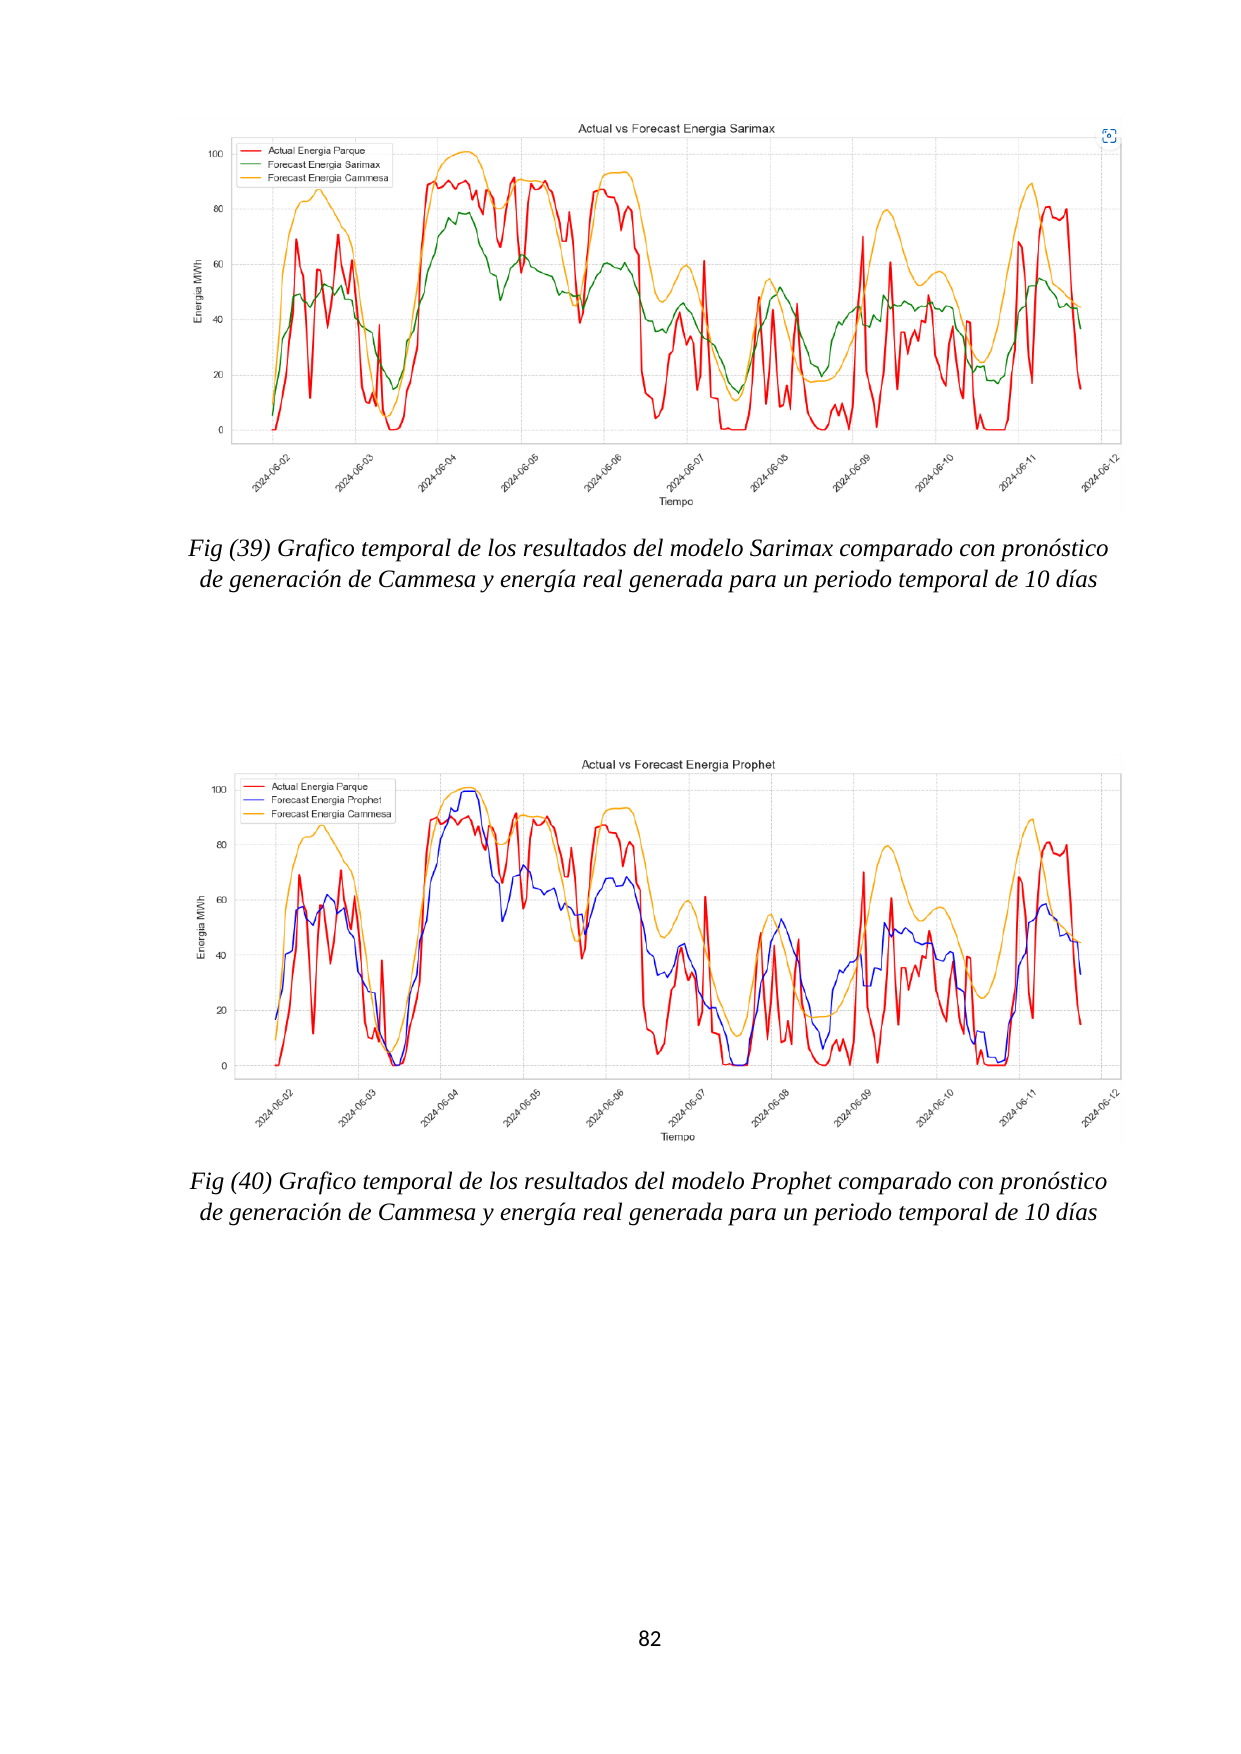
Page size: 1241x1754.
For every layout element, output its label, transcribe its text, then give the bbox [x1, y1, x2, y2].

picture [177, 754, 1123, 1148]
text Fig (40) Grafico temporal de los resultados del modelo Prophet comparado con pronóstico de generación de Cammesa y energía real generada para un periodo temporal de 10 días [177, 1166, 1122, 1226]
picture [177, 118, 1123, 514]
text Fig (39) Grafico temporal de los resultados del modelo Sarimax comparado con pronóstico de generación de Cammesa y energía real generada para un periodo temporal de 10 días [177, 533, 1122, 593]
